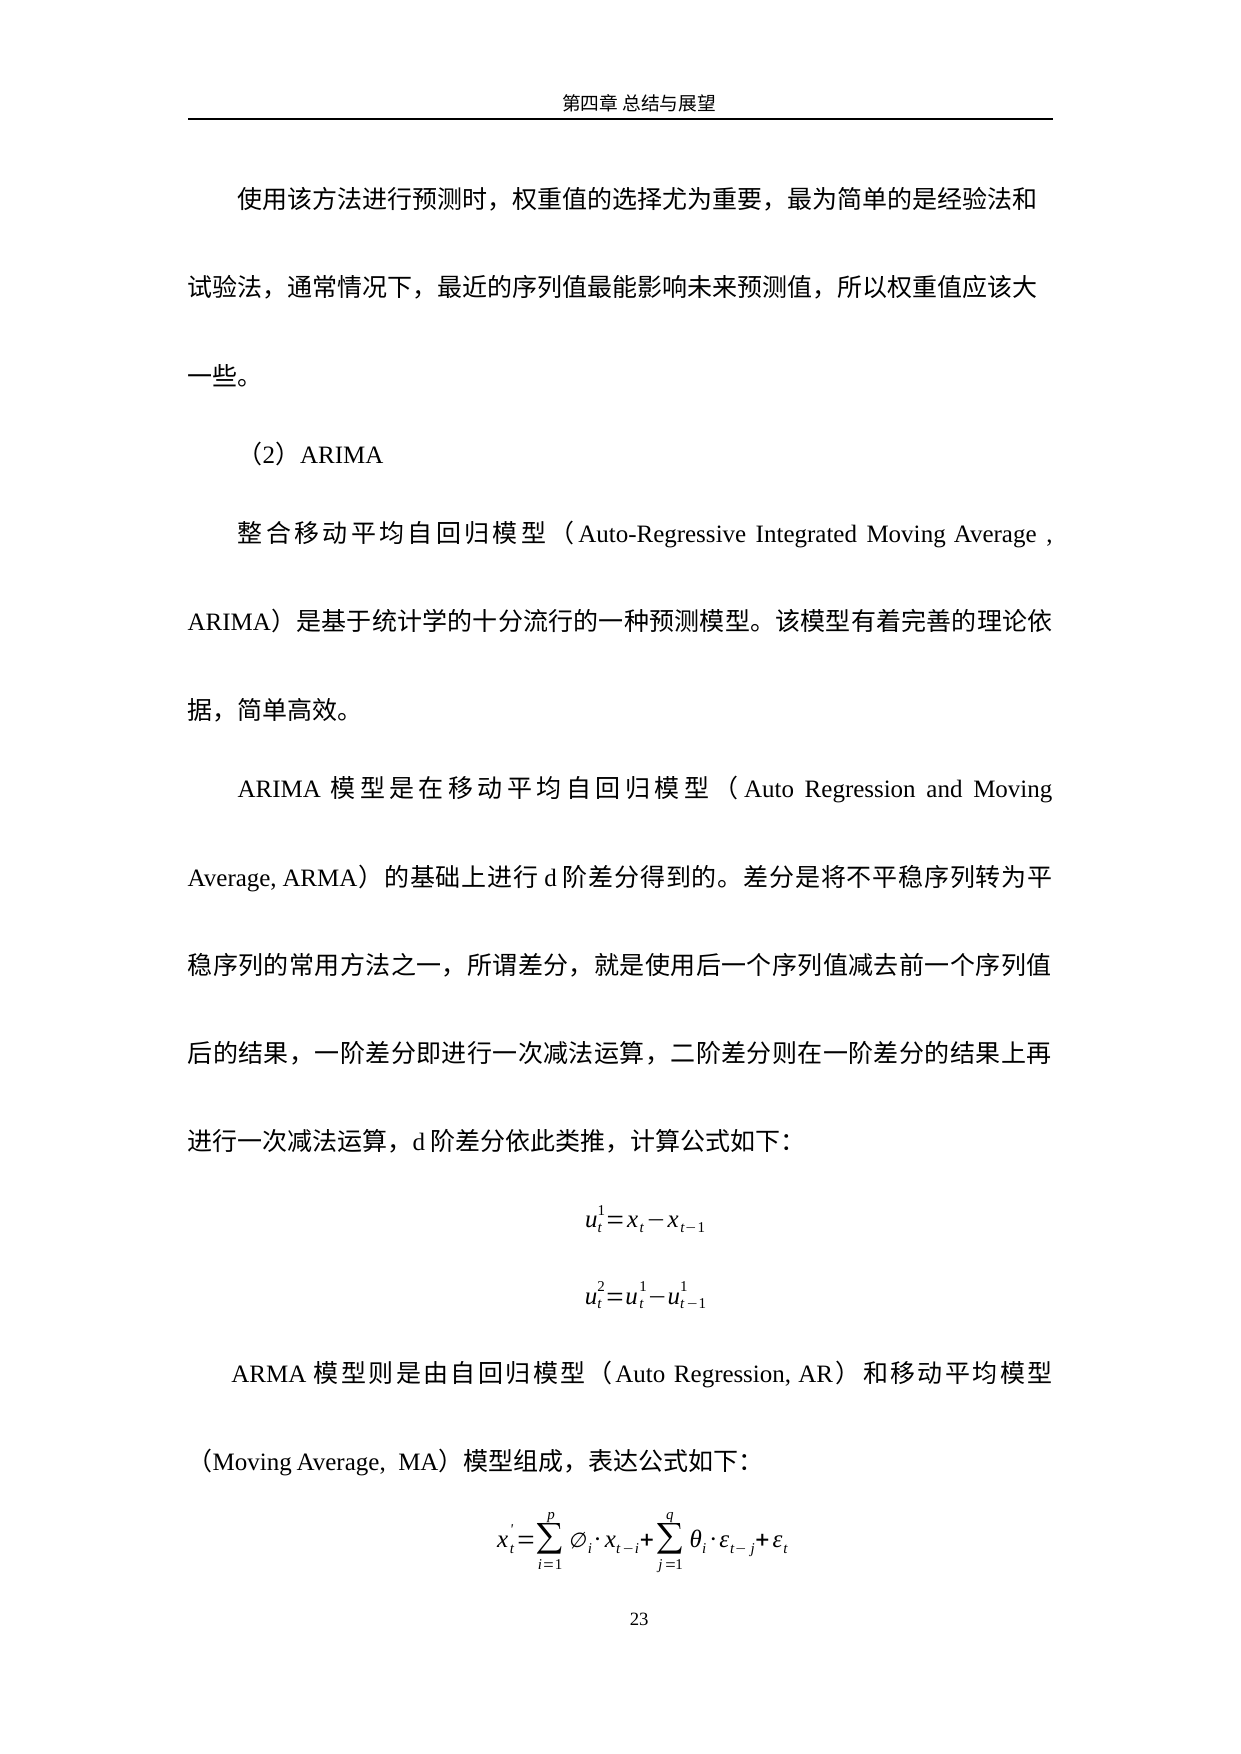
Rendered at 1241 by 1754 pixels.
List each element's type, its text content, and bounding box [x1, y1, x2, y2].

text ARMA模型则是由自回归模型（Auto Regression, AR）和移动平均模型（Moving Average, MA）模型组成，表达公式如下： [187, 1338, 1053, 1494]
text ARIMA模型是在移动平均自回归模型（Auto Regression and Moving Average, ARMA）的基础上进行d阶差分得到的。差分是将不平稳序列转为平稳序列的常用方法之一，所谓差分，就是使用后一个序列值减去前一个序列值后的结果，一阶差分即进行一次减法运算，二阶差分则在一阶差分的结果上再进行一次减法运算，d阶差分依此类推，计算公式如下： [187, 753, 1053, 1174]
text （2）ARIMA [187, 419, 1053, 487]
text 使用该方法进行预测时，权重值的选择尤为重要，最为简单的是经验法和试验法，通常情况下，最近的序列值最能影响未来预测值，所以权重值应该大一些。 [187, 164, 1053, 408]
text 整合移动平均自回归模型（Auto-Regressive Integrated Moving Average , ARIMA）是基于统计学的十分流行的一种预测模型。该模型有着完善的理论依据，简单高效。 [187, 498, 1053, 742]
